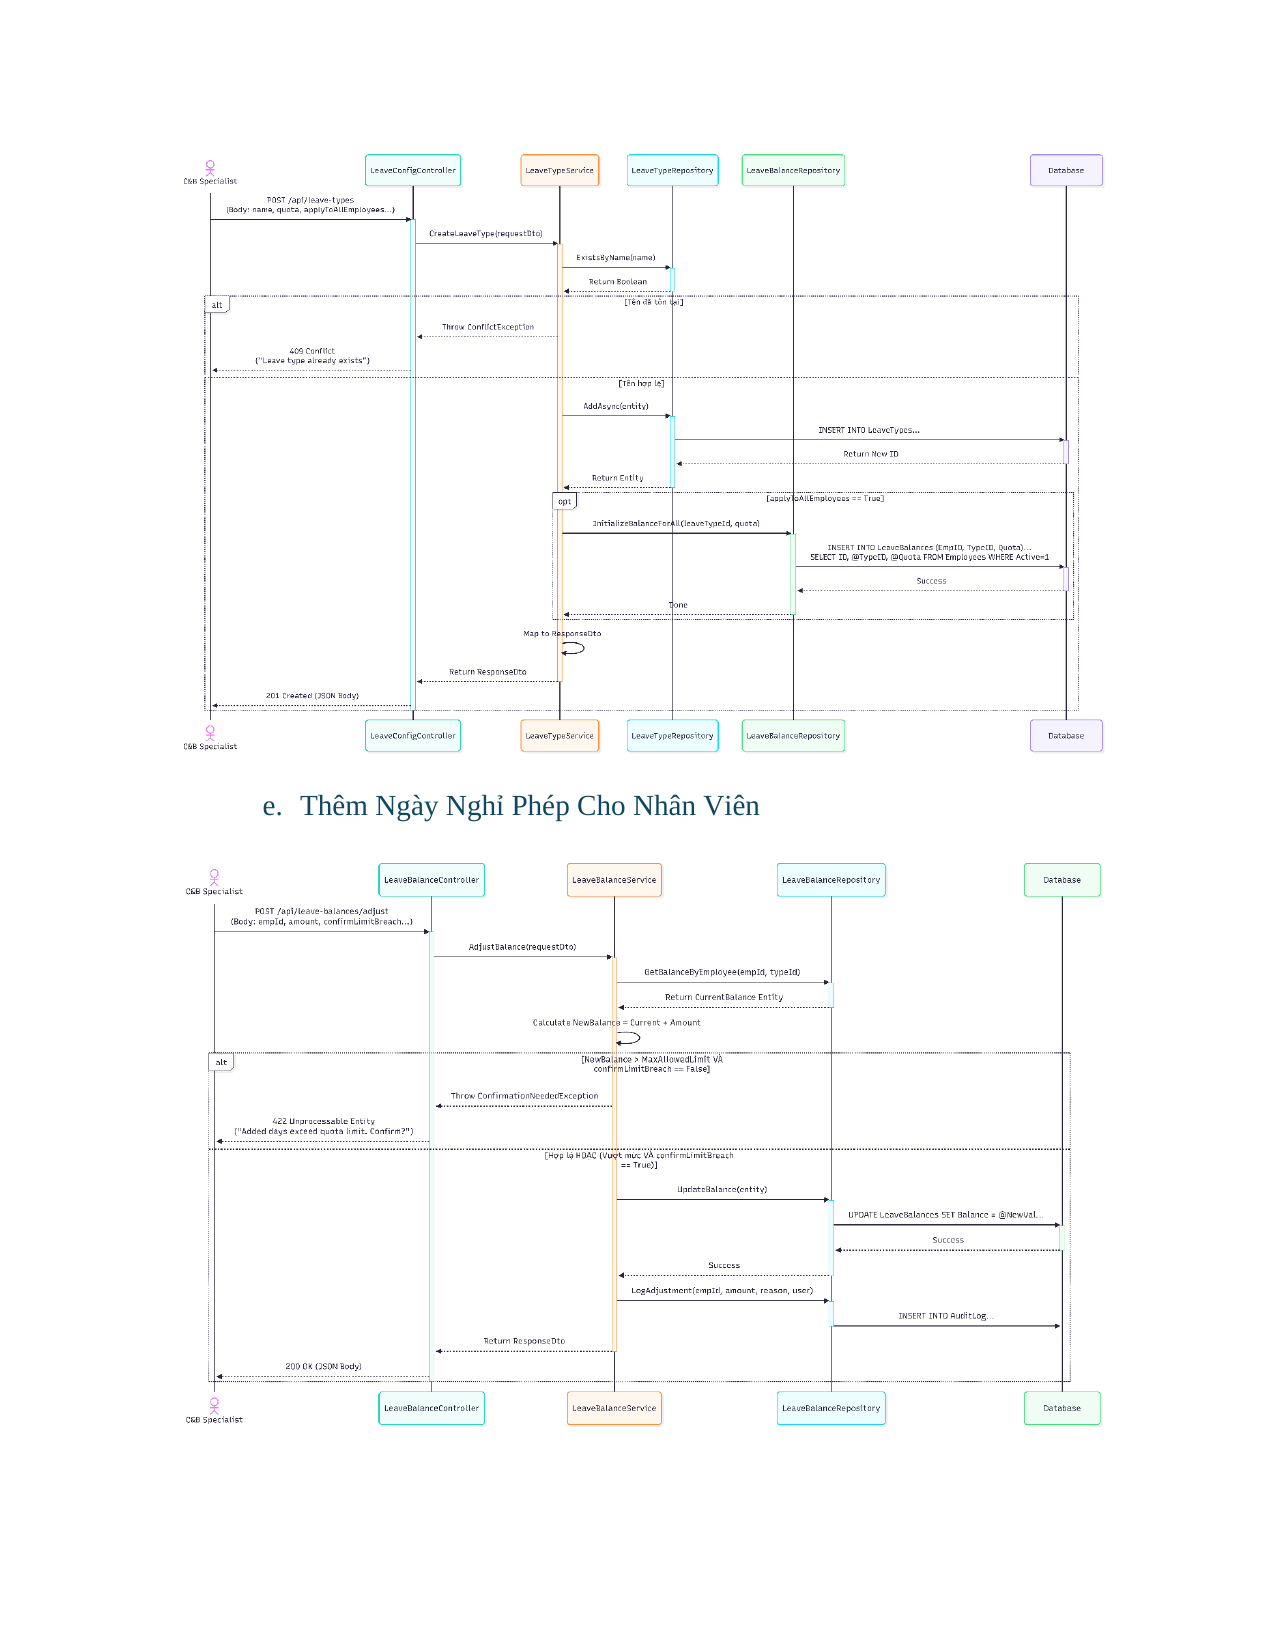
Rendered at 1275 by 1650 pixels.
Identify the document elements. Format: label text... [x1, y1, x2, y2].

picture [150, 858, 1125, 1445]
subtitle Thêm Ngày Nghỉ Phép Cho Nhân Viên [262, 788, 1125, 821]
picture [150, 150, 1125, 771]
